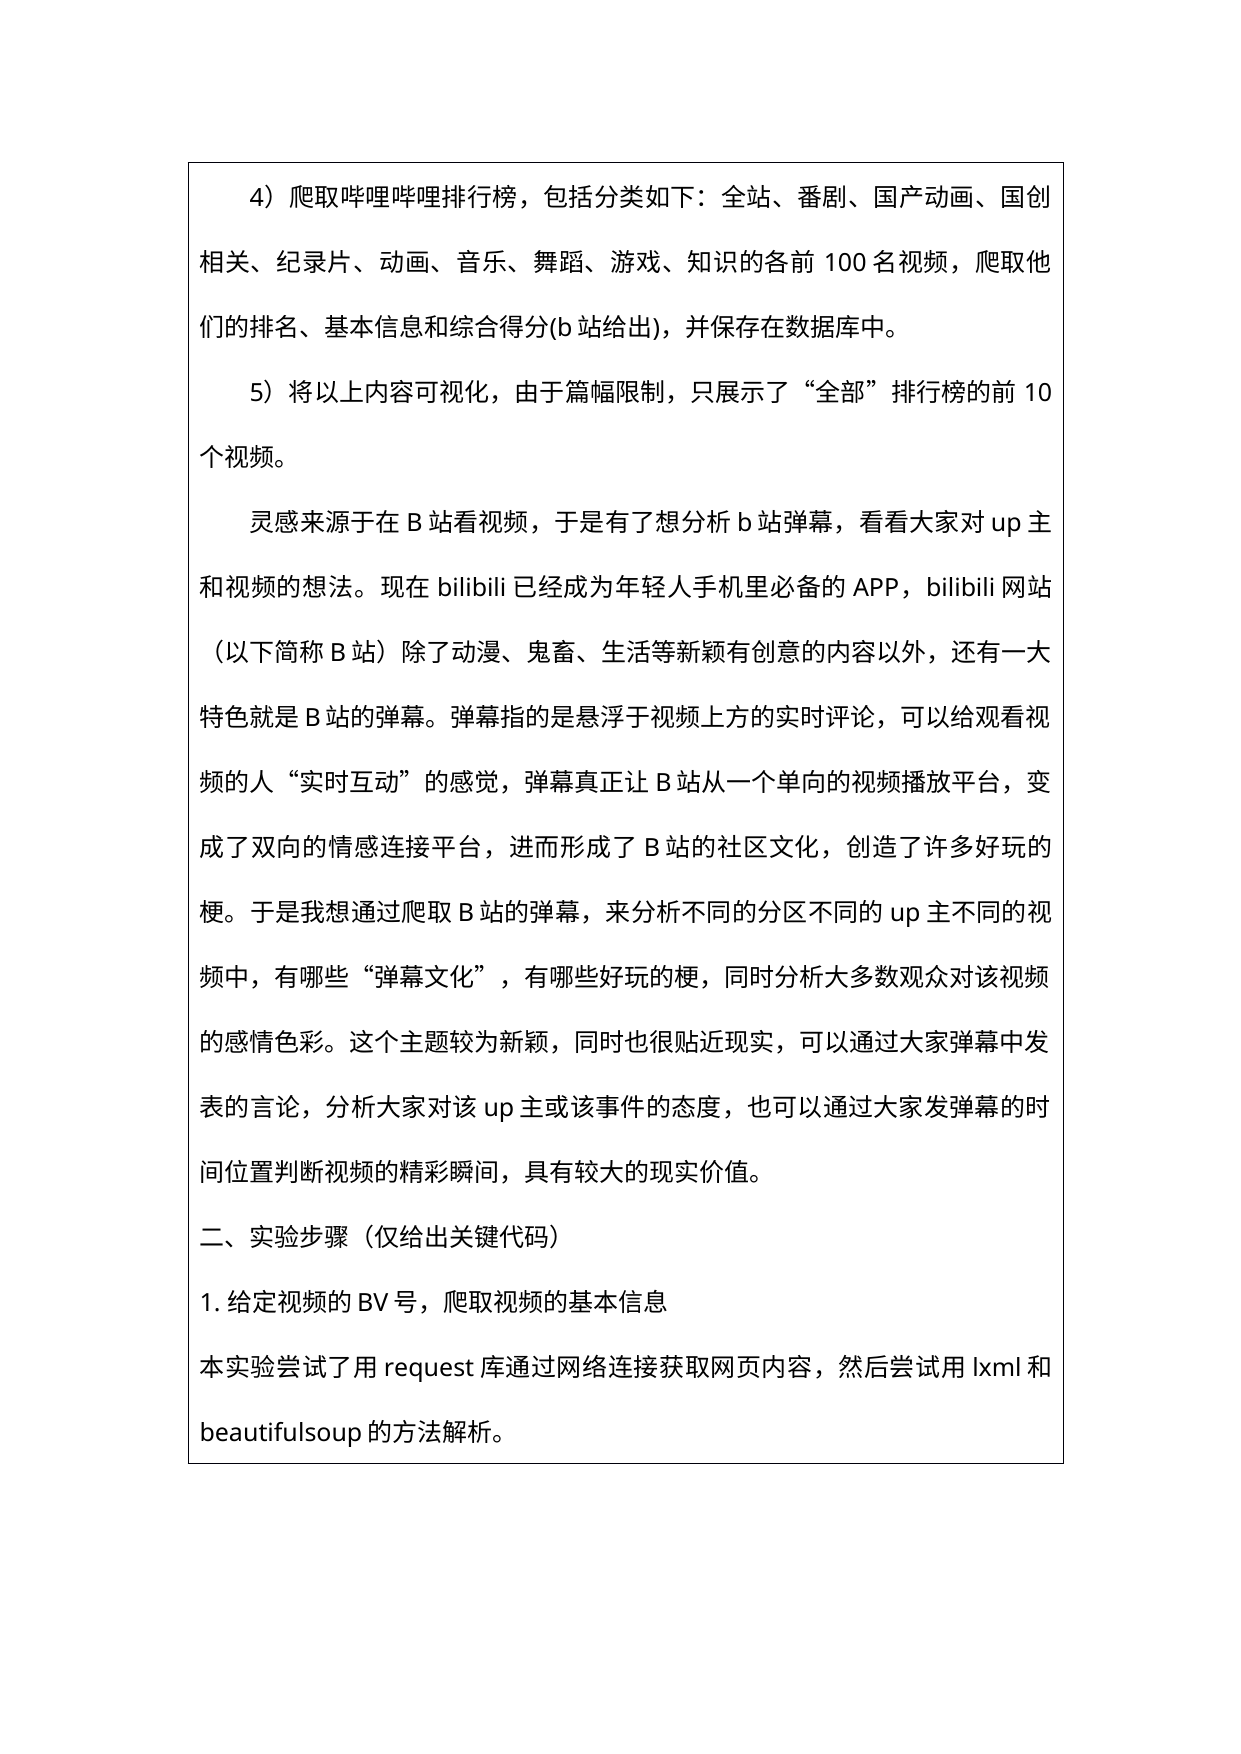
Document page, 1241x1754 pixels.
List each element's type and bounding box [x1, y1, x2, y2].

table_cell [189, 163, 1063, 1463]
